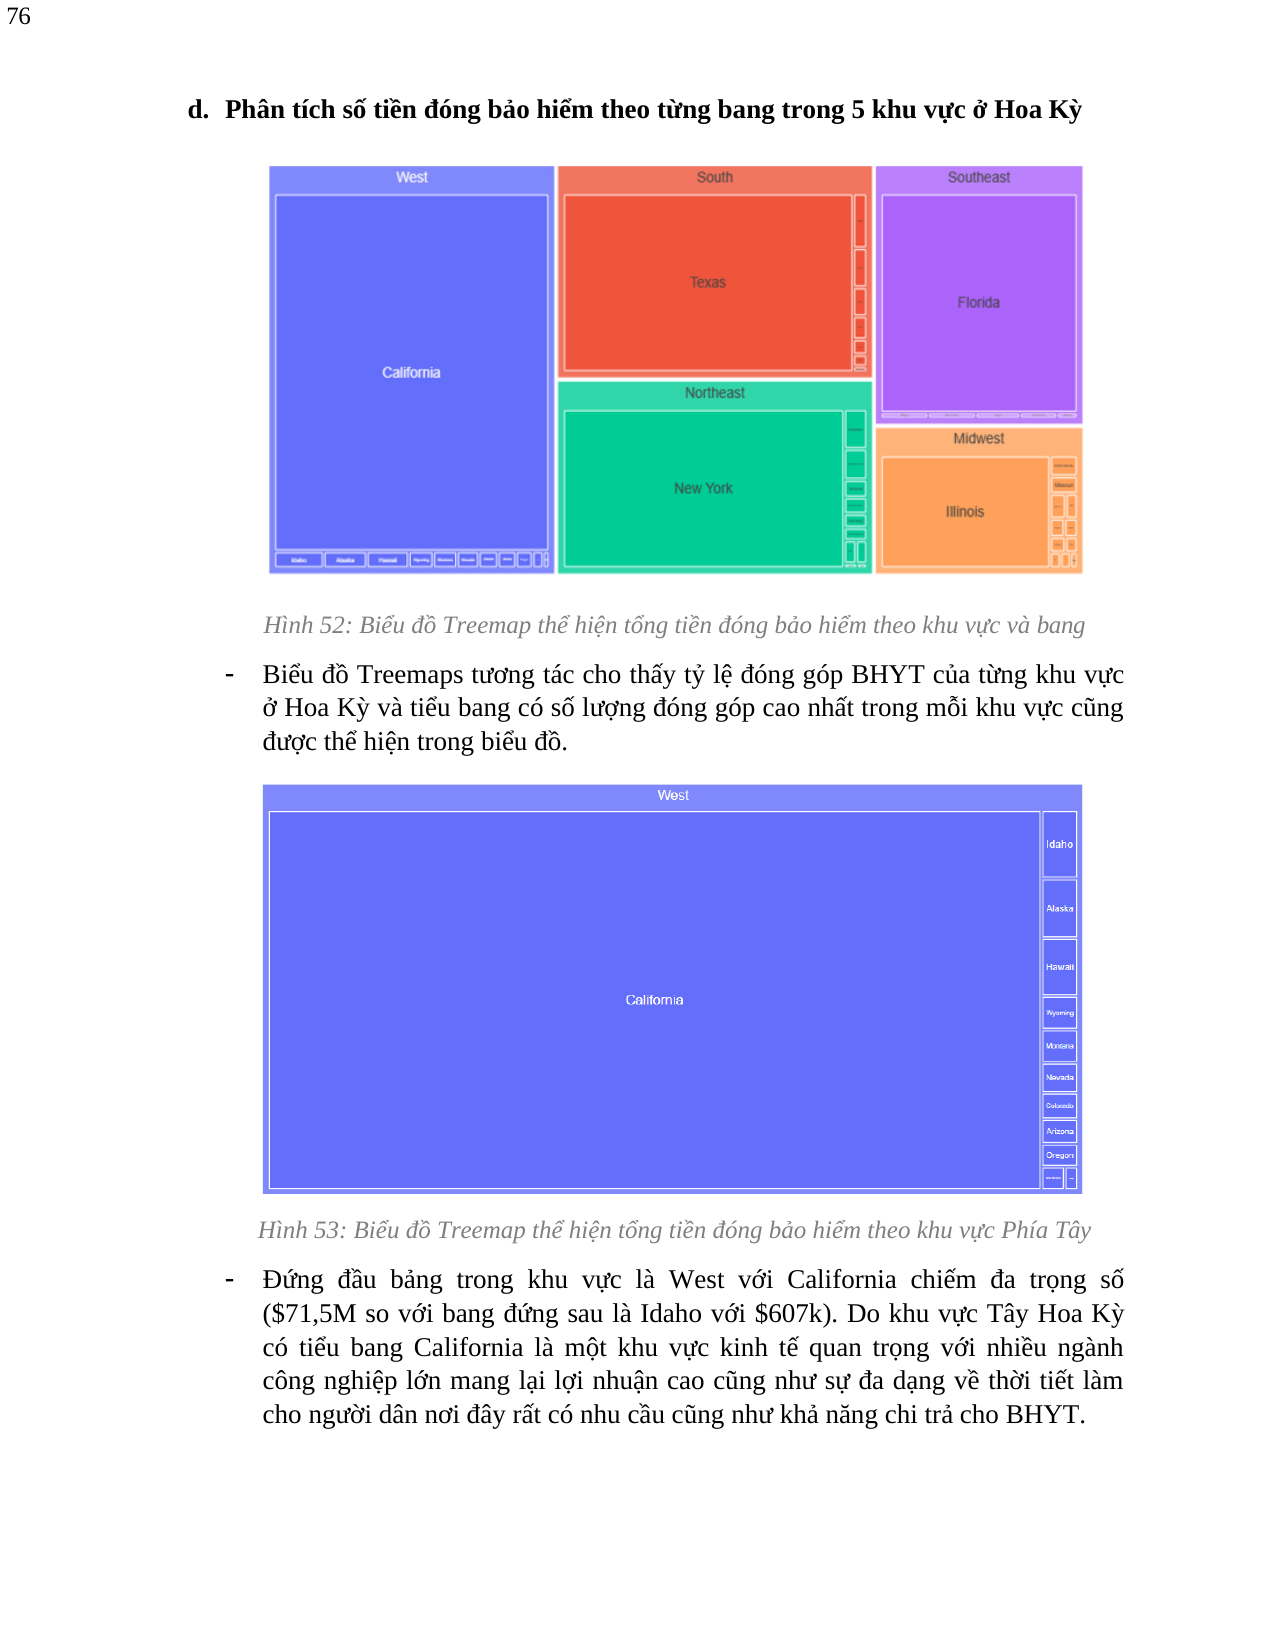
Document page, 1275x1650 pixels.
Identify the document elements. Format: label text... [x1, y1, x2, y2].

subtitle Phân tích số tiền đóng bảo hiểm theo từng bang trong 5 khu vực ở Hoa Kỳ [187, 94, 1237, 125]
picture [268, 166, 1084, 575]
list Biểu đồ Treemaps tương tác cho thấy tỷ lệ đóng góp BHYT của từng khu vực ở Hoa Kỳ và tiểu bang có số lượng đóng góp cao nhất trong mỗi khu vực cũng được thể hiện trong biểu đồ. [225, 658, 1125, 756]
picture [262, 784, 1083, 804]
text Hình 52: Biểu đồ Treemap thể hiện tổng tiền đóng bảo hiểm theo khu vực và bang [263, 610, 1237, 639]
text Hình 53: Biểu đồ Treemap thể hiện tổng tiền đóng bảo hiểm theo khu vực Phía Tây [258, 804, 1237, 1244]
list Đứng đầu bảng trong khu vực là West với California chiếm đa trọng số ($71,5M so với bang đứng sau là Idaho với $607k). Do khu vực Tây Hoa Kỳ có tiểu bang California là một khu vực kinh tế quan trọng với nhiều ngành công nghiệp lớn mang lại lợi nhuận cao cũng như sự đa dạng về thời tiết làm cho người dân nơi đây rất có nhu cầu cũng như khả năng chi trả cho BHYT. [225, 1263, 1125, 1429]
